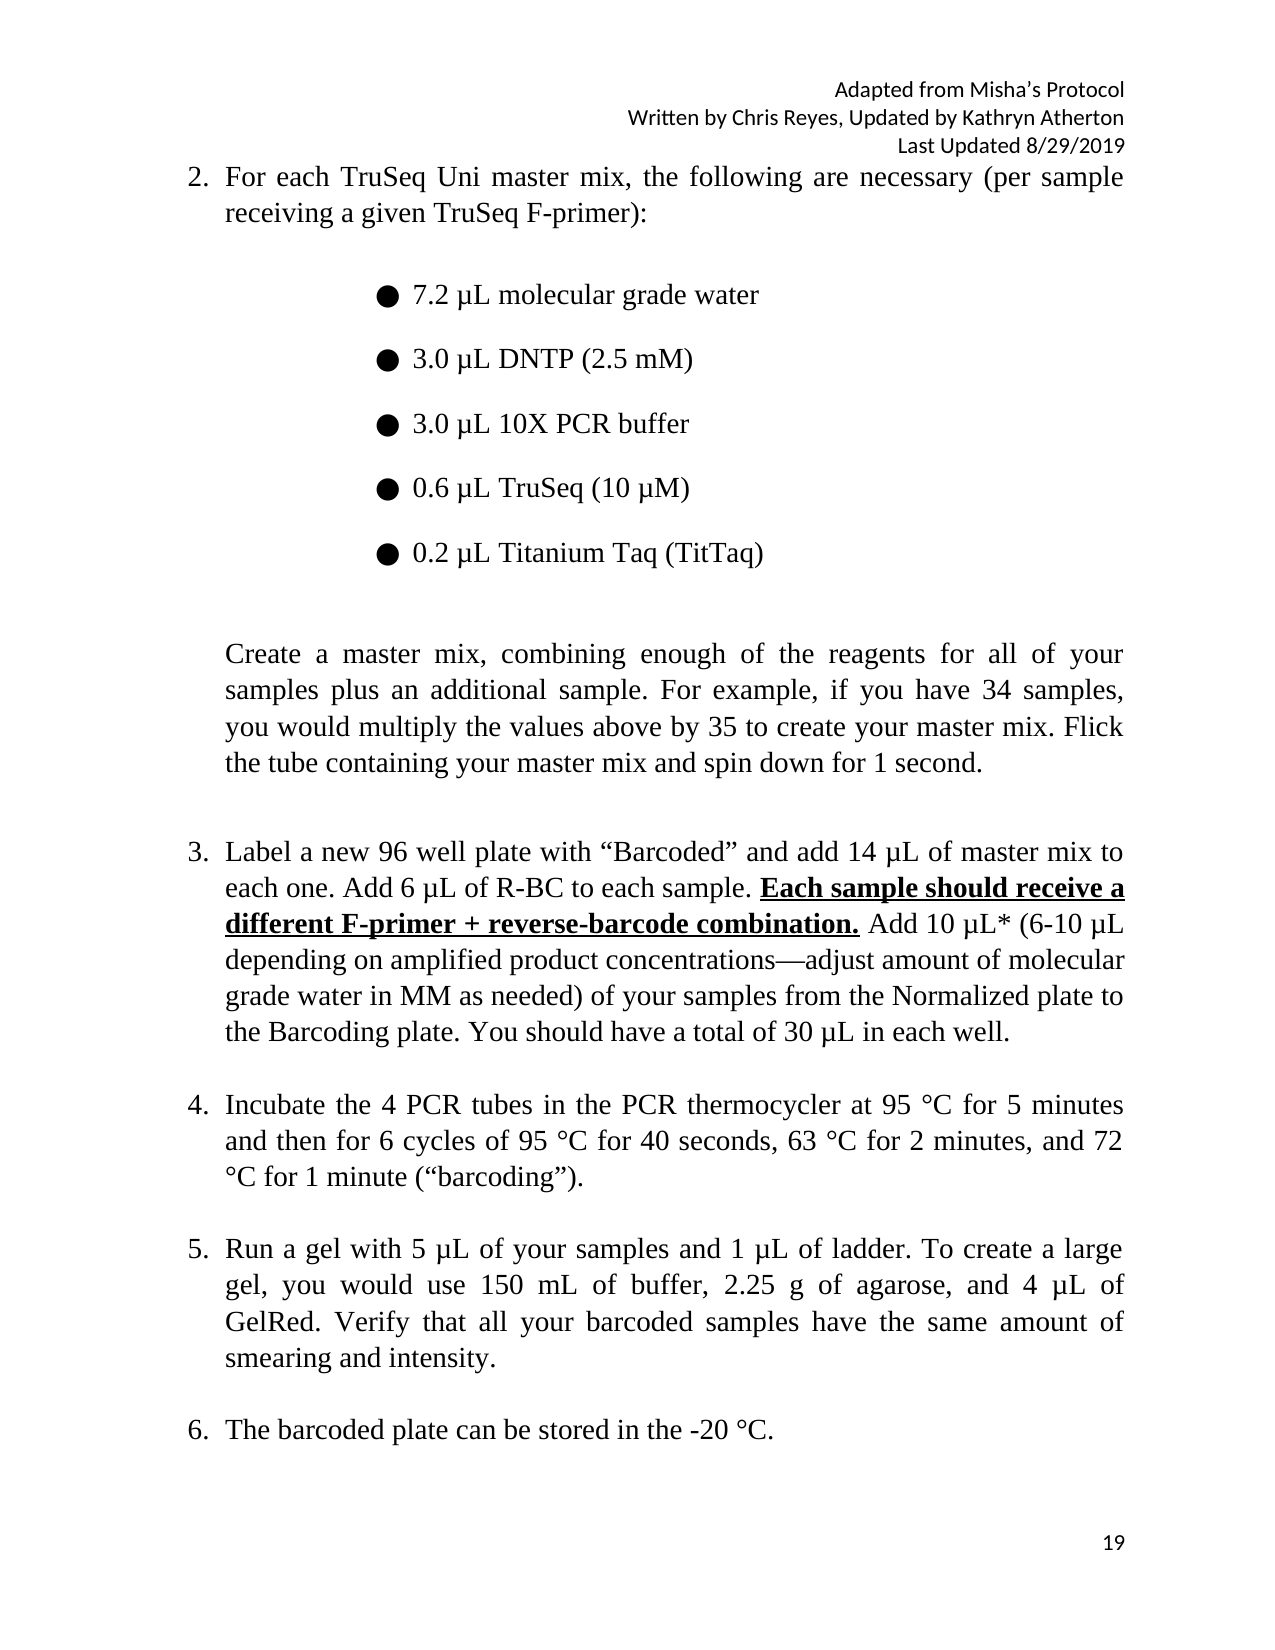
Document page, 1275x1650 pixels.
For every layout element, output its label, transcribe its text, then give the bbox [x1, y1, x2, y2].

list Label a new 96 well plate with “Barcoded” and add 14 µL of master mix to each one. Add 6 µL of R-BC to each sample. Each sample should receive a different F-primer + reverse-barcode combination. Add 10 µL* (6-10 µL depending on amplified product concentrations—adjust amount of molecular grade water in MM as needed) of your samples from the Normalized plate to the Barcoding plate. You should have a total of 30 µL in each well. [187, 834, 1125, 1048]
list For each TruSeq Uni master mix, the following are necessary (per sample receiving a given TruSeq F-primer): [187, 159, 1125, 259]
list Incubate the 4 PCR tubes in the PCR thermocycler at 95 °C for 5 minutes and then for 6 cycles of 95 °C for 40 seconds, 63 °C for 2 minutes, and 72 °C for 1 minute (“barcoding”). [187, 1087, 1125, 1193]
list The barcoded plate can be stored in the -20 °C. [187, 1412, 1125, 1446]
list 3.0 µL 10X PCR buffer [375, 390, 1125, 450]
list 0.6 µL TruSeq (10 µM) [375, 454, 1125, 514]
list 3.0 µL DNTP (2.5 mM) [375, 326, 1125, 385]
list 0.2 µL Titanium Taq (TitTaq) [375, 519, 1125, 579]
list Run a gel with 5 µL of your samples and 1 µL of ladder. To create a large gel, you would use 150 mL of buffer, 2.25 g of agarose, and 4 µL of GelRed. Verify that all your barcoded samples have the same amount of smearing and intensity. [187, 1231, 1125, 1373]
list 7.2 µL molecular grade water [375, 261, 1125, 321]
text Create a master mix, combining enough of the reagents for all of your samples plus an additional sample. For example, if you have 34 samples, you would multiply the values above by 35 to create your master mix. Flick the tube containing your master mix and spin down for 1 second. [225, 636, 1125, 778]
